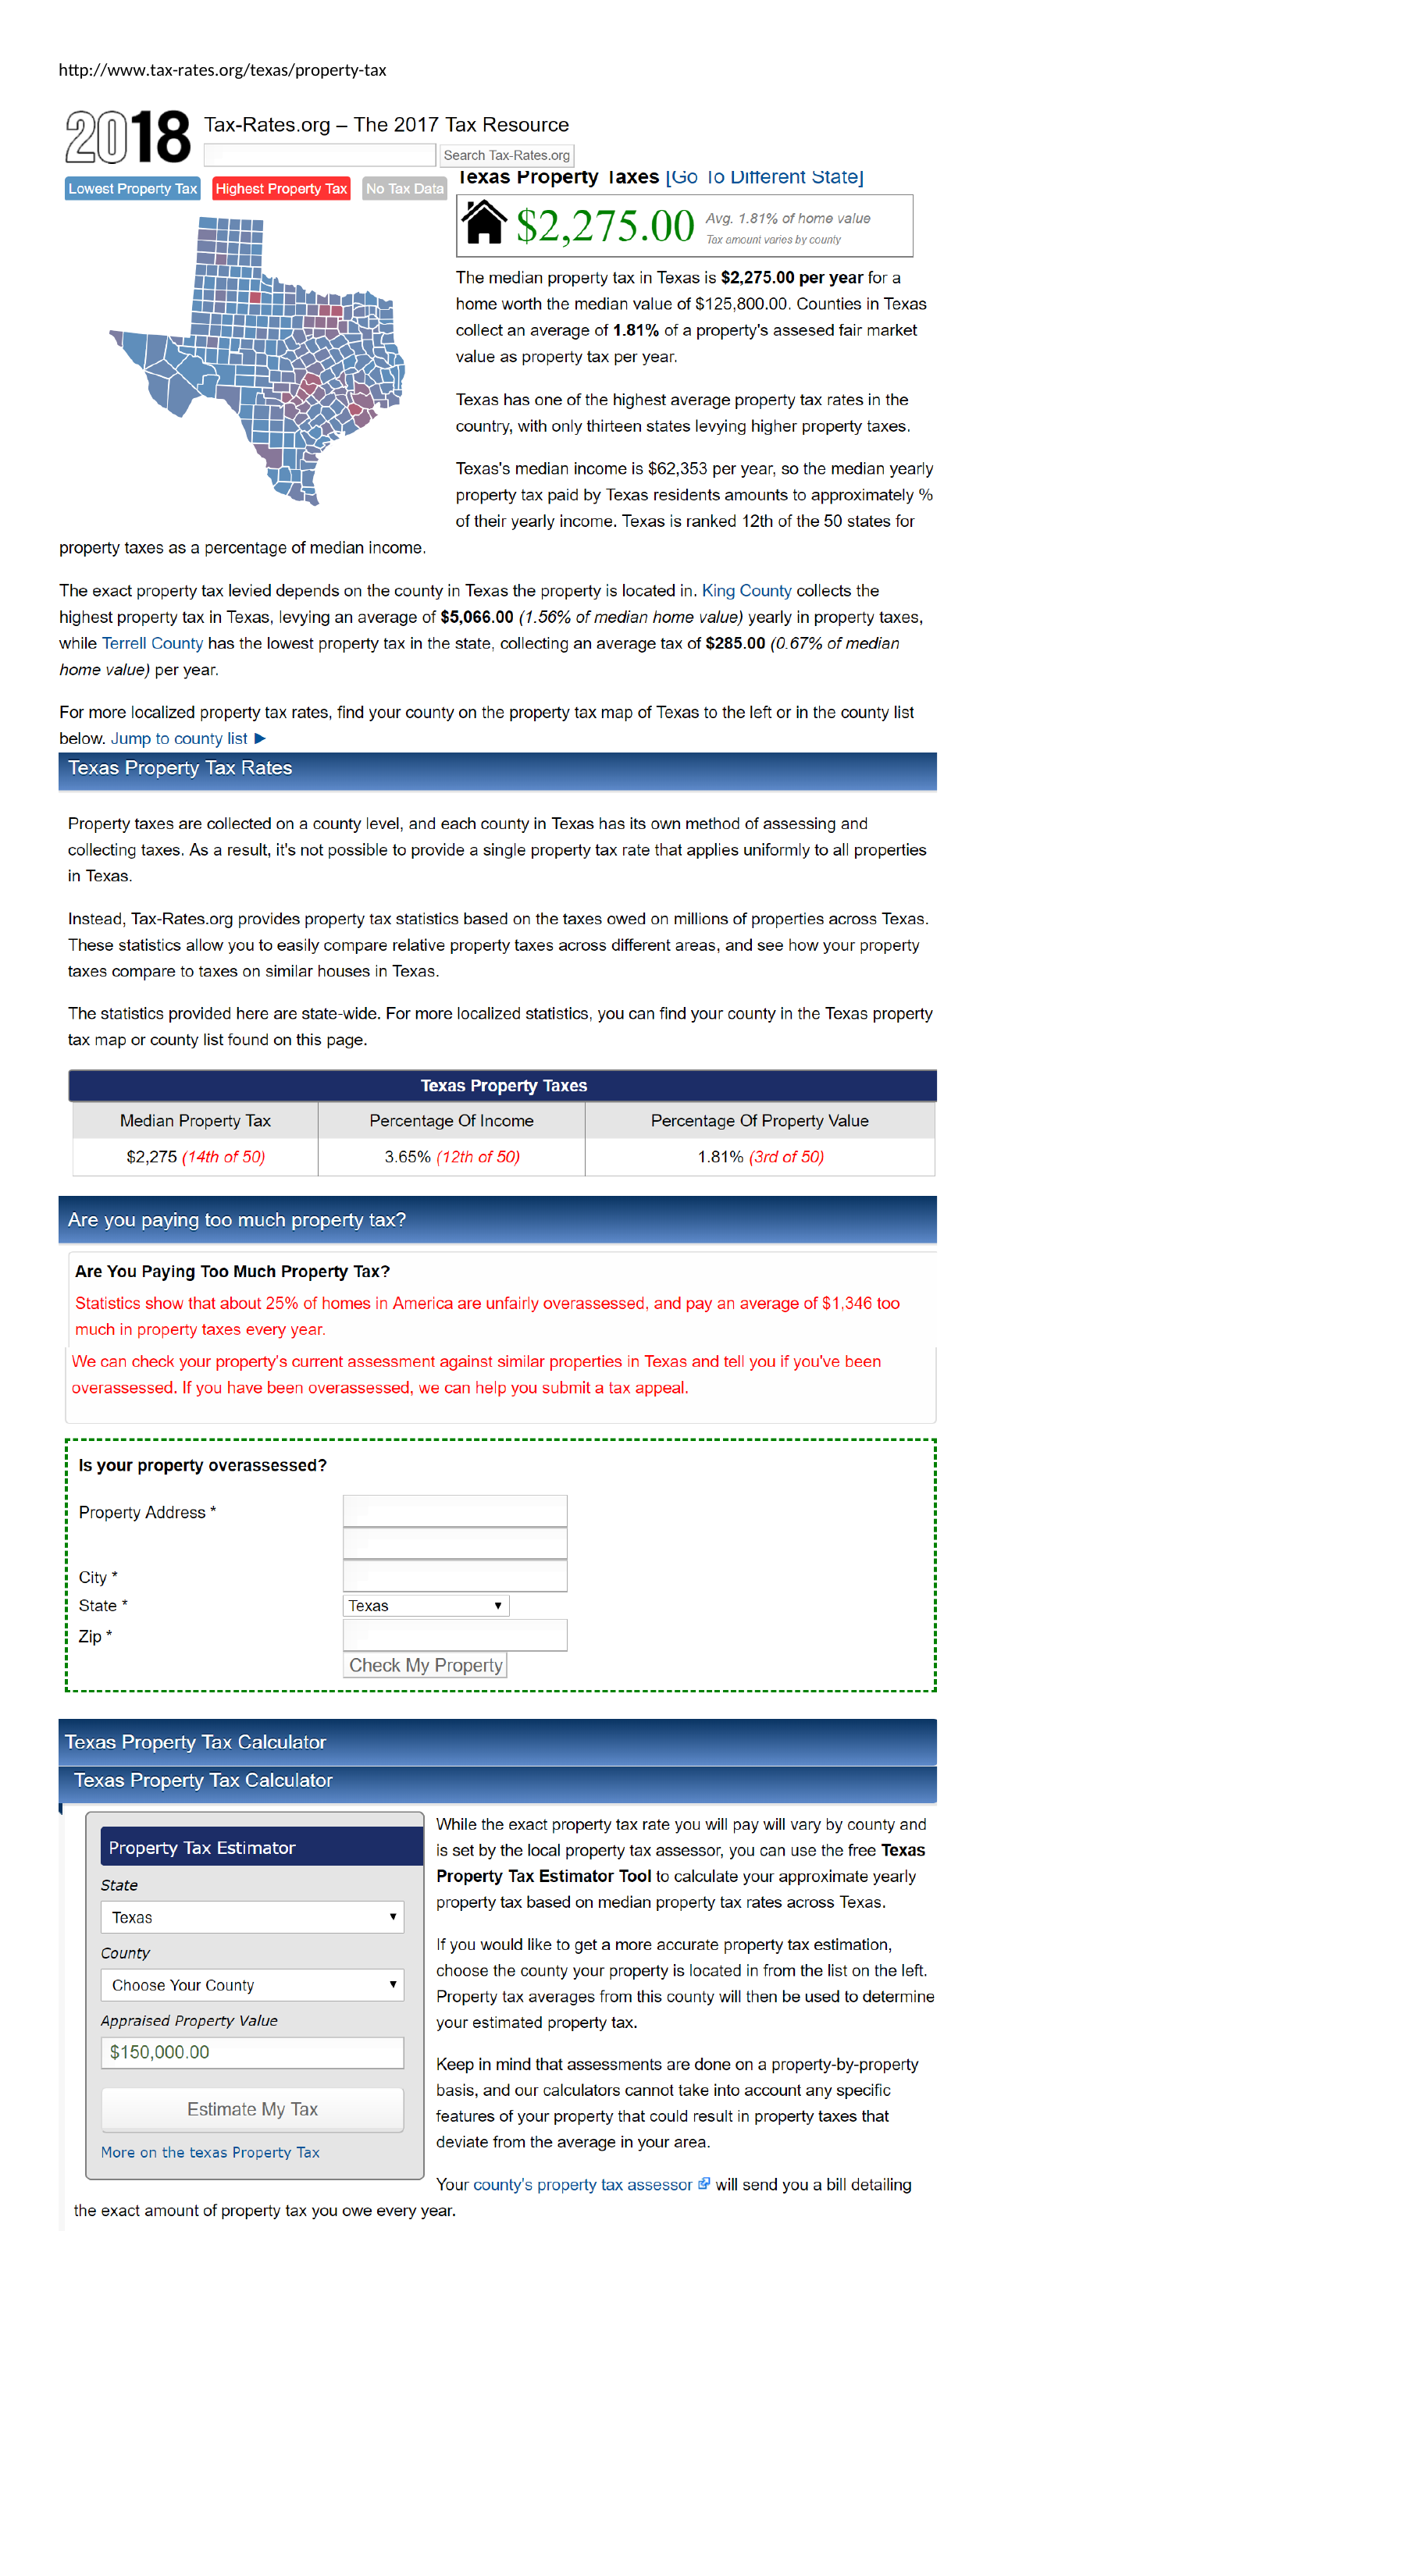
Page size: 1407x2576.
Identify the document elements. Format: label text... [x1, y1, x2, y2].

text http://www.tax-rates.org/texas/property-tax [59, 59, 1348, 80]
picture [59, 102, 937, 2231]
